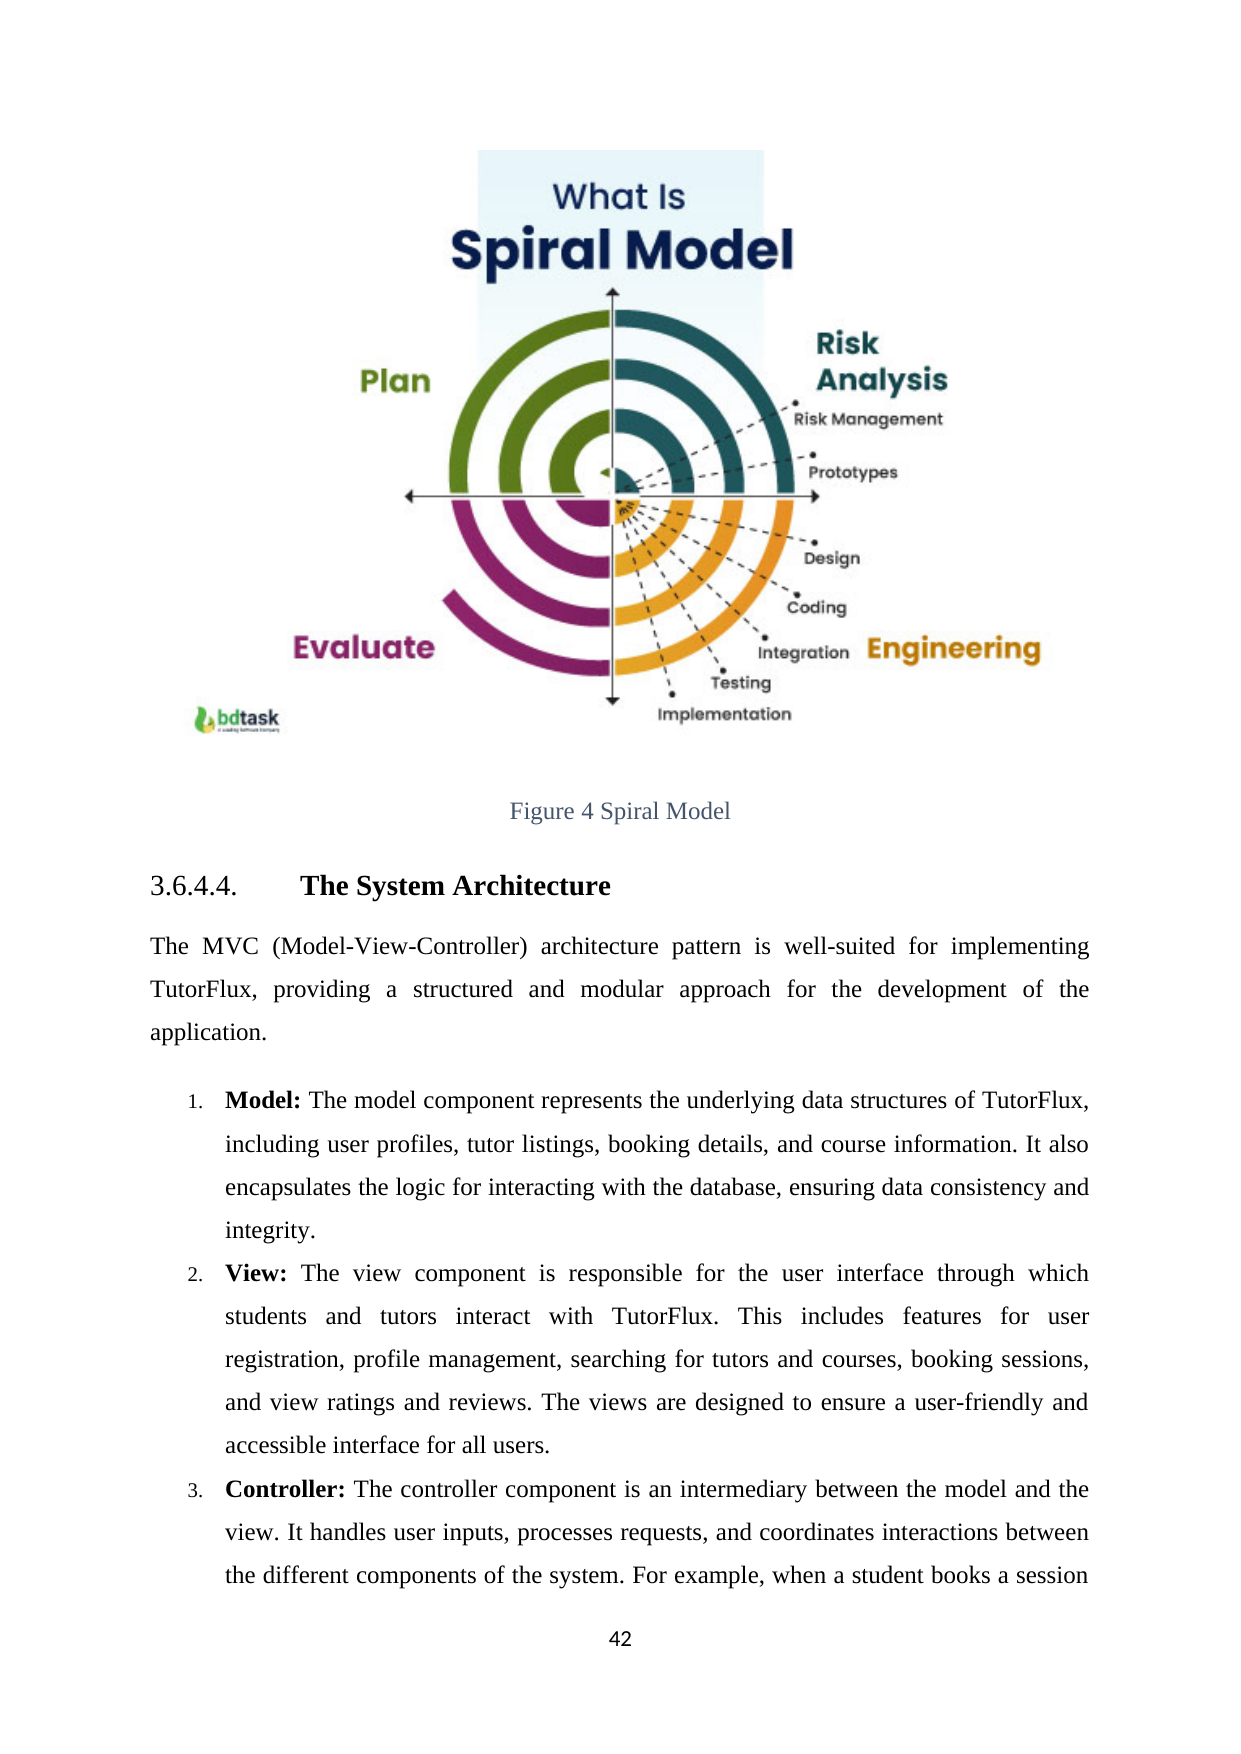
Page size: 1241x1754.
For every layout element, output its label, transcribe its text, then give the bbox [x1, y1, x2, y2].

picture [158, 150, 1082, 758]
list View: The view component is responsible for the user interface through which students and tutors interact with TutorFlux. This includes features for user registration, profile management, searching for tutors and courses, booking sessions, and view ratings and reviews. The views are designed to ensure a user-friendly and accessible interface for all users. [187, 1258, 1090, 1459]
subtitle The System Architecture [150, 868, 1090, 902]
list Model: The model component represents the underlying data structures of TutorFlux, including user profiles, tutor listings, booking details, and course information. It also encapsulates the logic for interacting with the database, ensuring data consistency and integrity. [187, 1086, 1090, 1244]
text The MVC (Model-View-Controller) architecture pattern is well-suited for implementing TutorFlux, providing a structured and modular approach for the development of the application. [150, 931, 1090, 1046]
text Figure 4 Spiral Model [150, 796, 1090, 825]
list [187, 1474, 1090, 1589]
